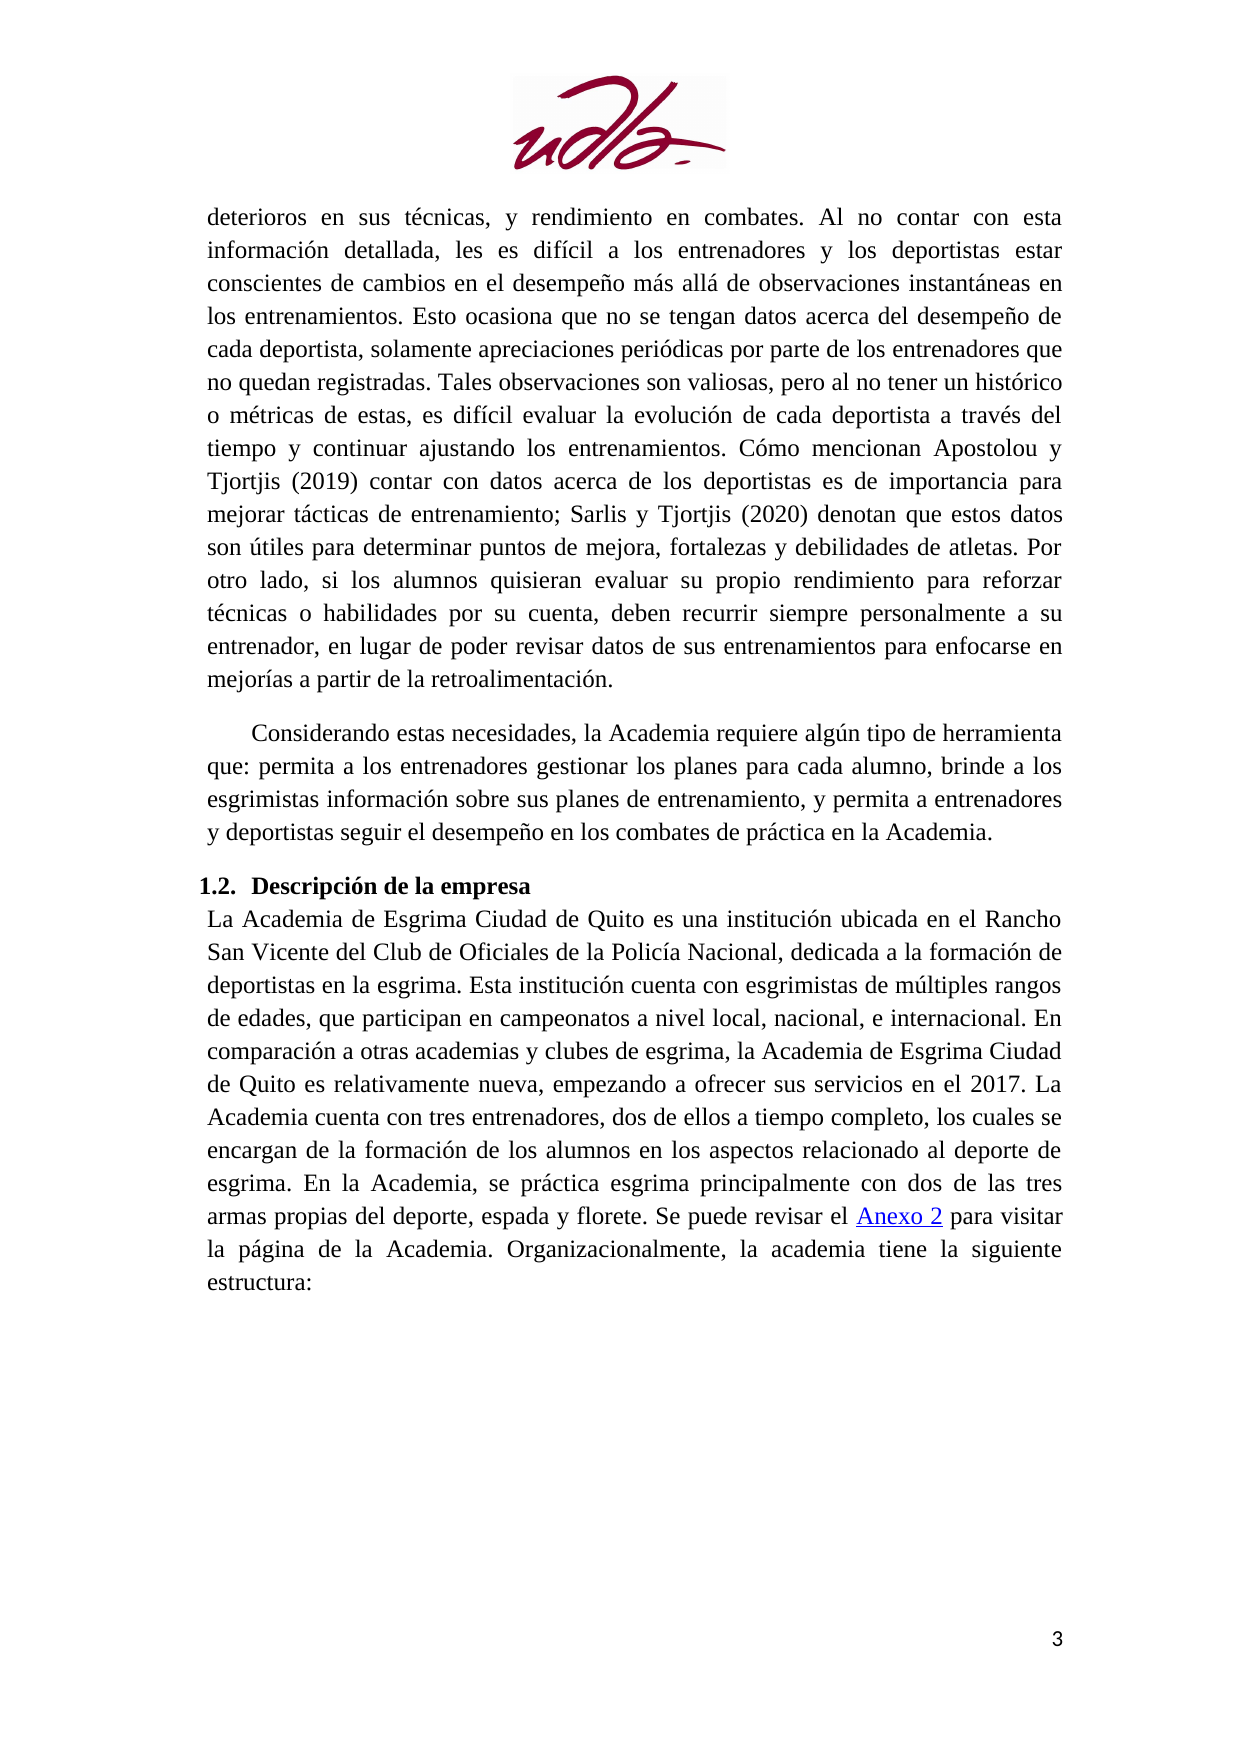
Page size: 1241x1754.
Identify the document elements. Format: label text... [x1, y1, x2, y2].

picture [509, 73, 731, 174]
subtitle Descripción de la empresa [198, 871, 1063, 899]
text La Academia de Esgrima Ciudad de Quito es una institución ubicada en el Rancho San Vicente del Club de Oficiales de la Policía Nacional, dedicada a la formación de deportistas en la esgrima. Esta institución cuenta con esgrimistas de múltiples rangos de edades, que participan en campeonatos a nivel local, nacional, e internacional. En comparación a otras academias y clubes de esgrima, la Academia de Esgrima Ciudad de Quito es relativamente nueva, empezando a ofrecer sus servicios en el 2017. La Academia cuenta con tres entrenadores, dos de ellos a tiempo completo, los cuales se encargan de la formación de los alumnos en los aspectos relacionado al deporte de esgrima. En la Academia, se práctica esgrima principalmente con dos de las tres armas propias del deporte, espada y florete. Se puede revisar el Anexo 2 para visitar la página de la Academia. Organizacionalmente, la academia tiene la siguiente estructura: [207, 904, 1063, 1296]
text Considerando estas necesidades, la Academia requiere algún tipo de herramienta que: permita a los entrenadores gestionar los planes para cada alumno, brinde a los esgrimistas información sobre sus planes de entrenamiento, y permita a entrenadores y deportistas seguir el desempeño en los combates de práctica en la Academia. [207, 718, 1063, 846]
